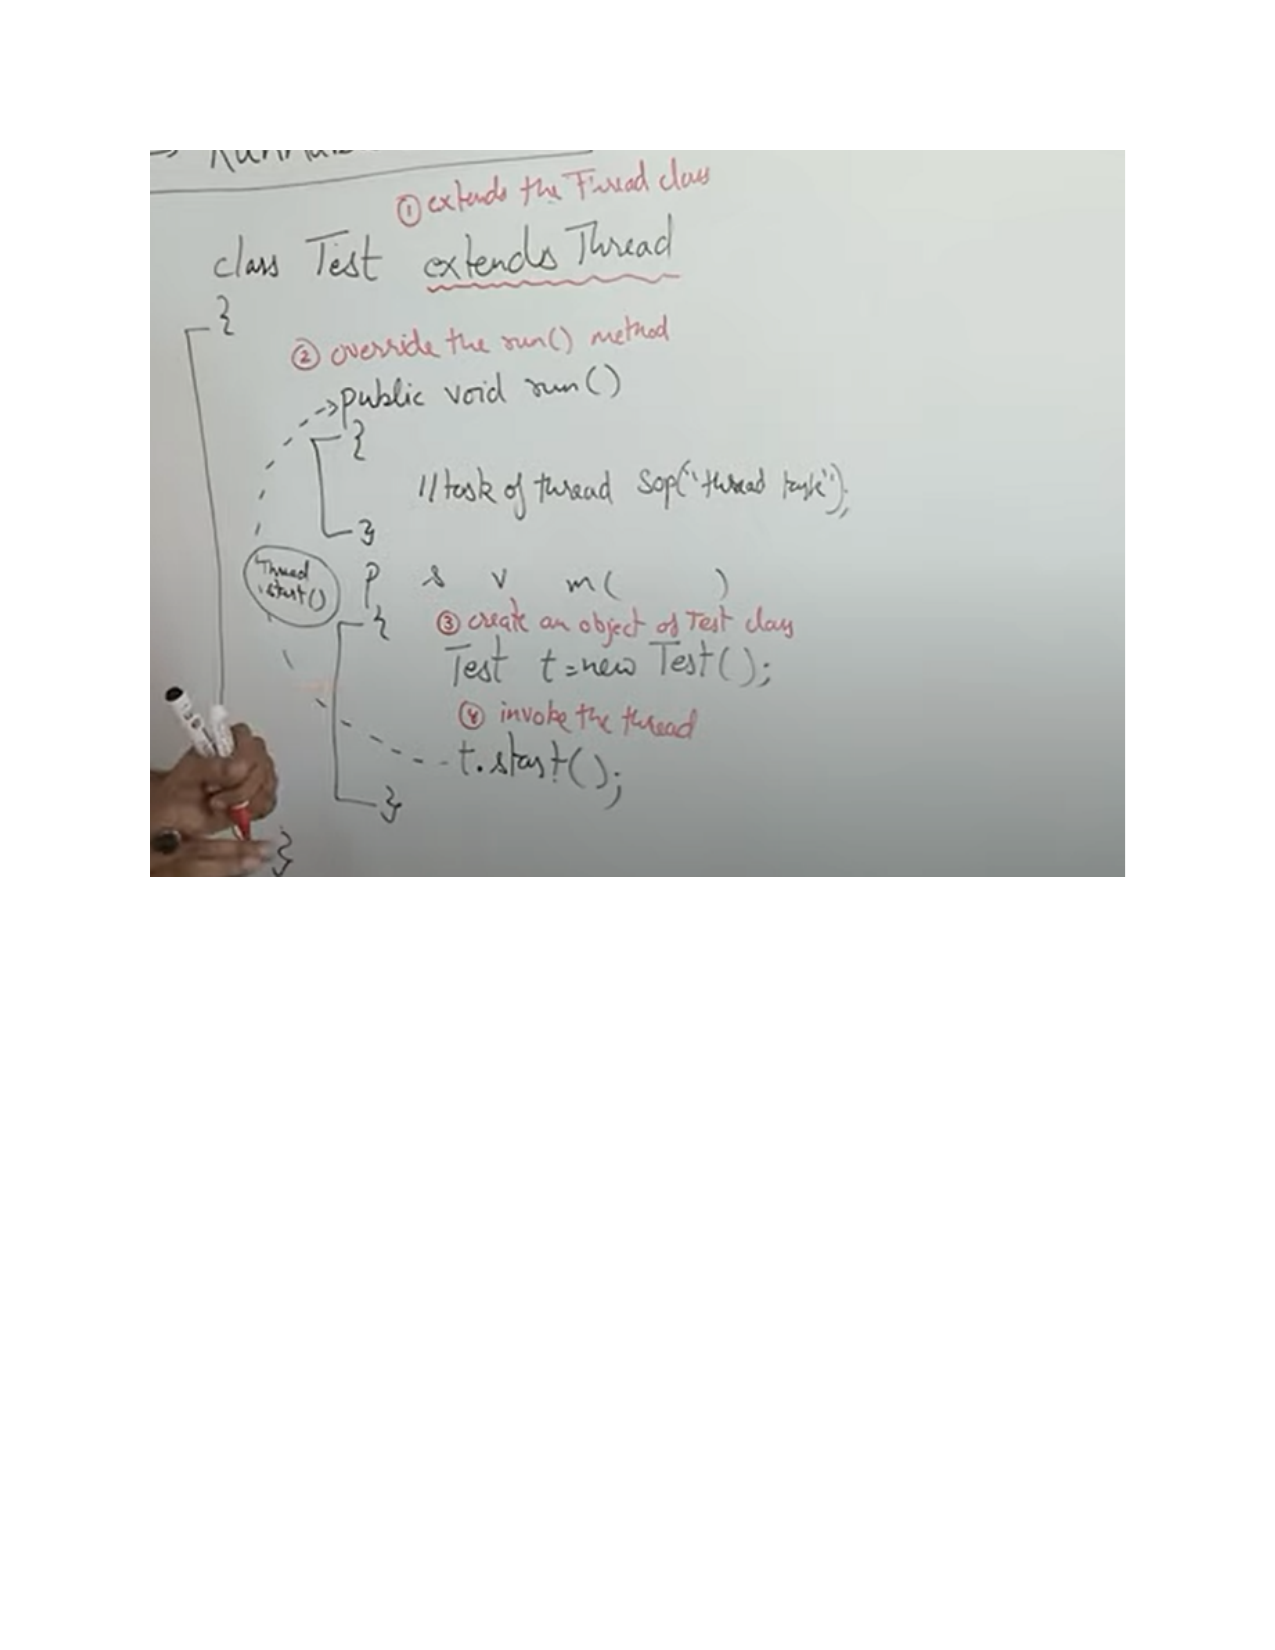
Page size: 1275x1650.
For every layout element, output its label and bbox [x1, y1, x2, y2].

picture [150, 150, 1125, 877]
